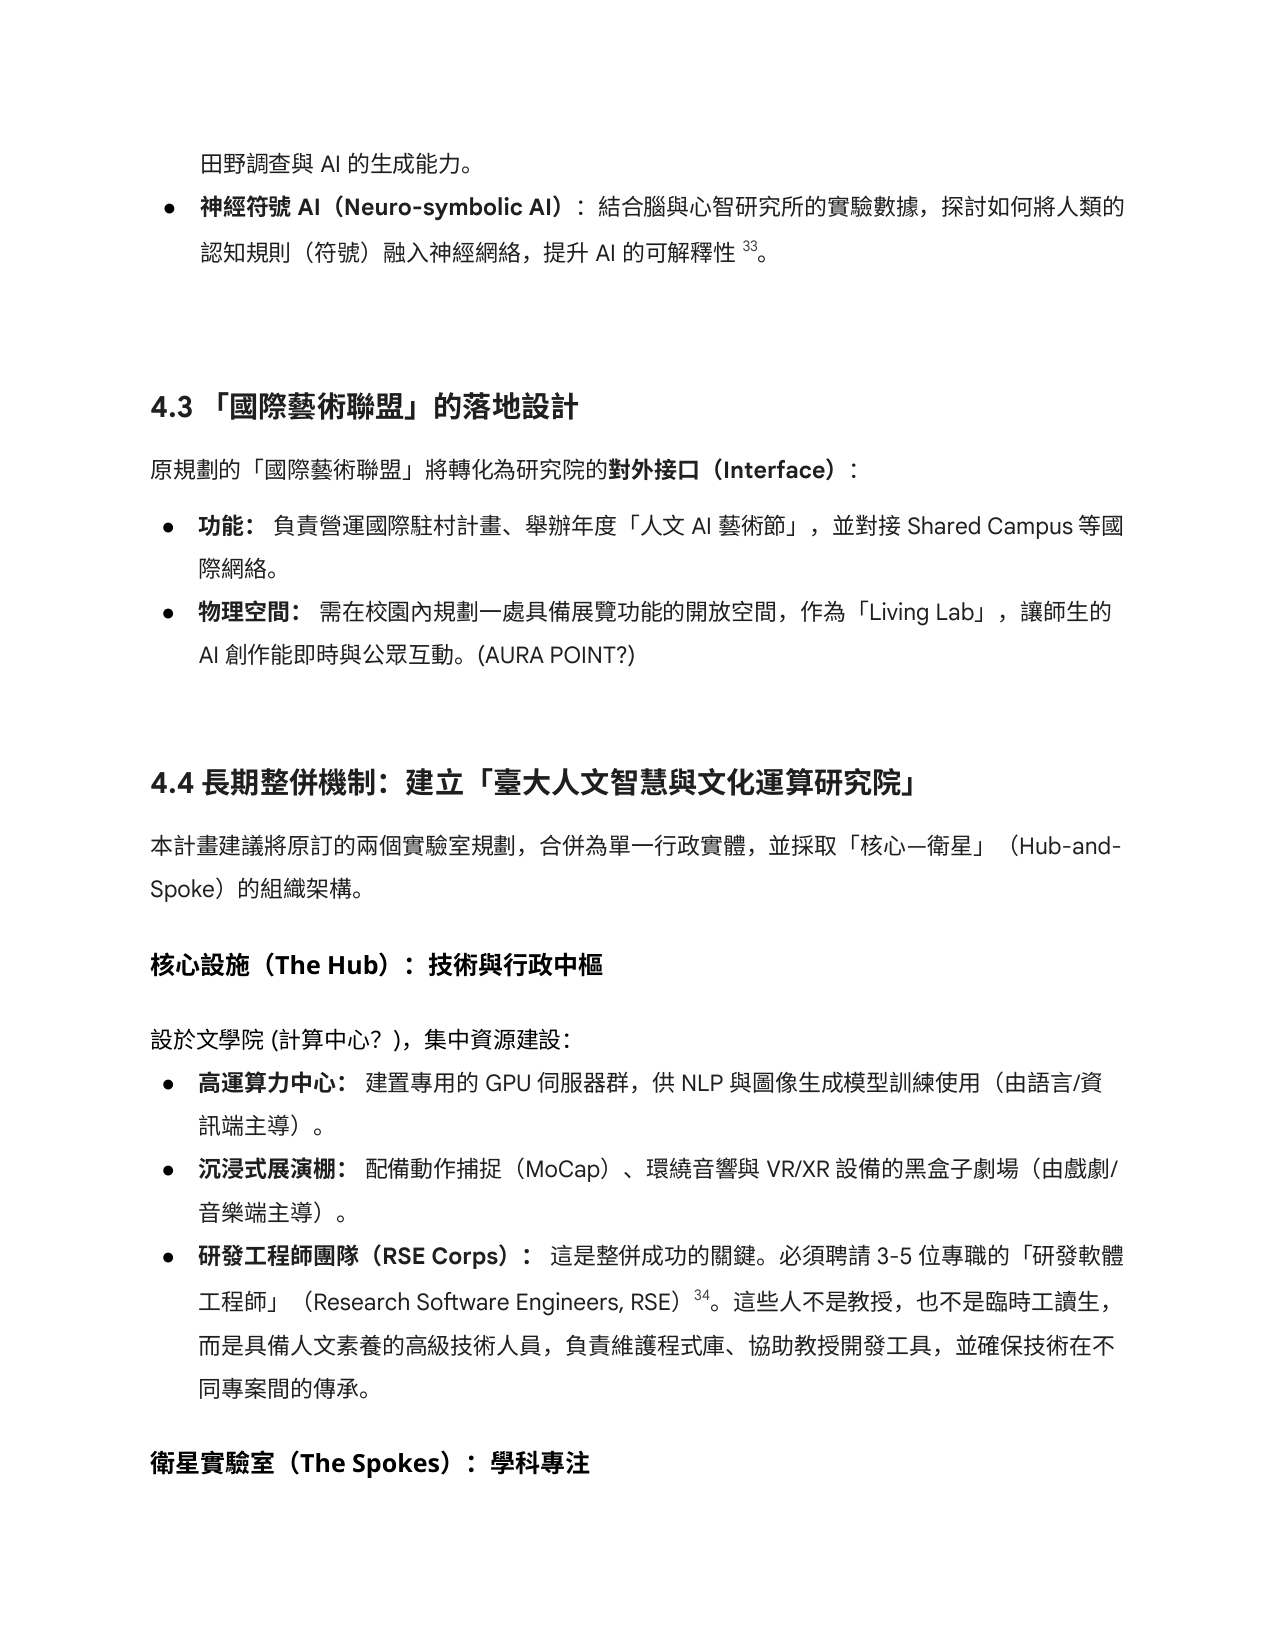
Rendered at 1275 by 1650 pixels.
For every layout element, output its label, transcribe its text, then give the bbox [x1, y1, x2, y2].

subtitle 4.3 「國際藝術聯盟」的落地設計 [150, 389, 1125, 426]
text 本計畫建議將原訂的兩個實驗室規劃，合併為單一行政實體，並採取「核心—衛星」（Hub-and-Spoke）的組織架構。 [150, 833, 1125, 904]
text 設於文學院 (計算中心？)，集中資源建設： [150, 1026, 1125, 1055]
list 物理空間： 需在校園內規劃一處具備展覽功能的開放空間，作為「Living Lab」，讓師生的 AI 創作能即時與公眾互動。(AURA POINT?) [161, 598, 1125, 670]
list 沉浸式展演棚： 配備動作捕捉（MoCap）、環繞音響與 VR/XR 設備的黑盒子劇場（由戲劇/音樂端主導）。 [161, 1156, 1125, 1228]
subtitle 4.4 長期整併機制：建立「臺大人文智慧與文化運算研究院」 [150, 765, 1125, 802]
subtitle 核心設施（The Hub）：技術與行政中樞 [150, 945, 1125, 982]
list 功能： 負責營運國際駐村計畫、舉辦年度「人文 AI 藝術節」，並對接 Shared Campus 等國際網絡。 [161, 512, 1125, 584]
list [162, 150, 1125, 179]
list 神經符號 AI（Neuro-symbolic AI）：結合腦與心智研究所的實驗數據，探討如何將人類的認知規則（符號）融入神經網絡，提升 AI 的可解釋性 33。 [162, 193, 1125, 269]
list 研發工程師團隊（RSE Corps）： 這是整併成功的關鍵。必須聘請 3-5 位專職的「研發軟體工程師」（Research Software Engineers, RSE）34。這些人不是教授，也不是臨時工讀生，而是具備人文素養的高級技術人員，負責維護程式庫、協助教授開發工具，並確保技術在不同專案間的傳承。 [161, 1242, 1125, 1404]
list 高運算力中心： 建置專用的 GPU 伺服器群，供 NLP 與圖像生成模型訓練使用（由語言/資訊端主導）。 [161, 1069, 1125, 1141]
text 原規劃的「國際藝術聯盟」將轉化為研究院的對外接口（Interface）： [150, 457, 1125, 485]
subtitle 衛星實驗室（The Spokes）：學科專注 [150, 1443, 1125, 1479]
